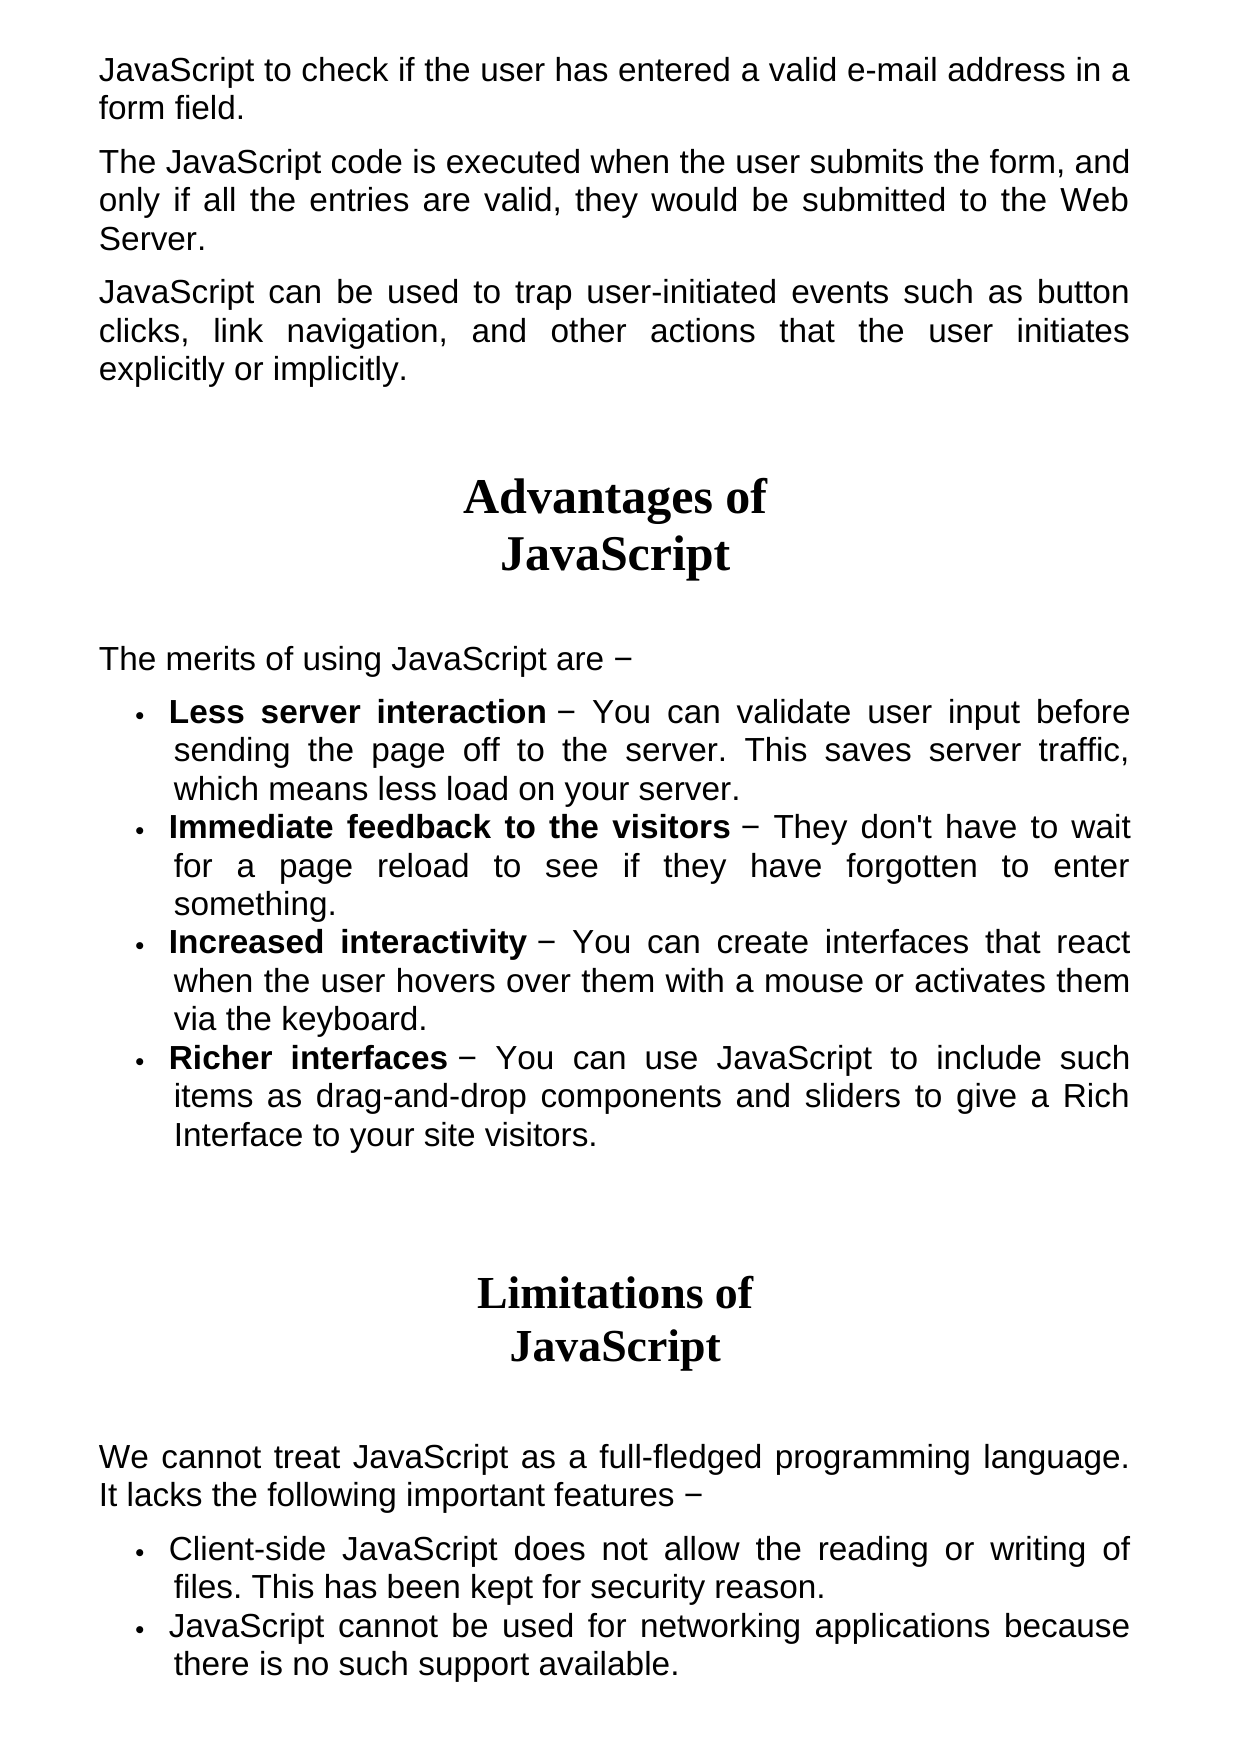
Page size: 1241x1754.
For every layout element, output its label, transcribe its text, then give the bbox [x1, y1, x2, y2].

text We cannot treat JavaScript as a full-fledged programming language. It lacks the following important features − [99, 1437, 1131, 1514]
list Immediate feedback to the visitors − They don't have to wait for a page reload to see if they have forgotten to enter something. [136, 807, 1131, 923]
text The JavaScript code is executed when the user submits the form, and only if all the entries are valid, they would be submitted to the Web Server. [99, 142, 1131, 257]
subtitle Advantages of JavaScript [412, 466, 818, 581]
text JavaScript can be used to trap user-initiated events such as button clicks, link navigation, and other actions that the user initiates explicitly or implicitly. [99, 272, 1131, 387]
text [99, 50, 1131, 127]
subtitle Limitations of JavaScript [412, 1266, 818, 1371]
list Richer interfaces − You can use JavaScript to include such items as drag-and-drop components and sliders to give a Rich Interface to your site visitors. [136, 1038, 1131, 1153]
list Less server interaction − You can validate user input before sending the page off to the server. This saves server traffic, which means less load on your server. [136, 692, 1131, 807]
list JavaScript cannot be used for networking applications because there is no such support available. [136, 1606, 1131, 1683]
text The merits of using JavaScript are − [99, 638, 1131, 677]
list Client-side JavaScript does not allow the reading or writing of files. This has been kept for security reason. [136, 1529, 1131, 1606]
list Increased interactivity − You can create interfaces that react when the user hovers over them with a mouse or activates them via the keyboard. [136, 923, 1131, 1038]
